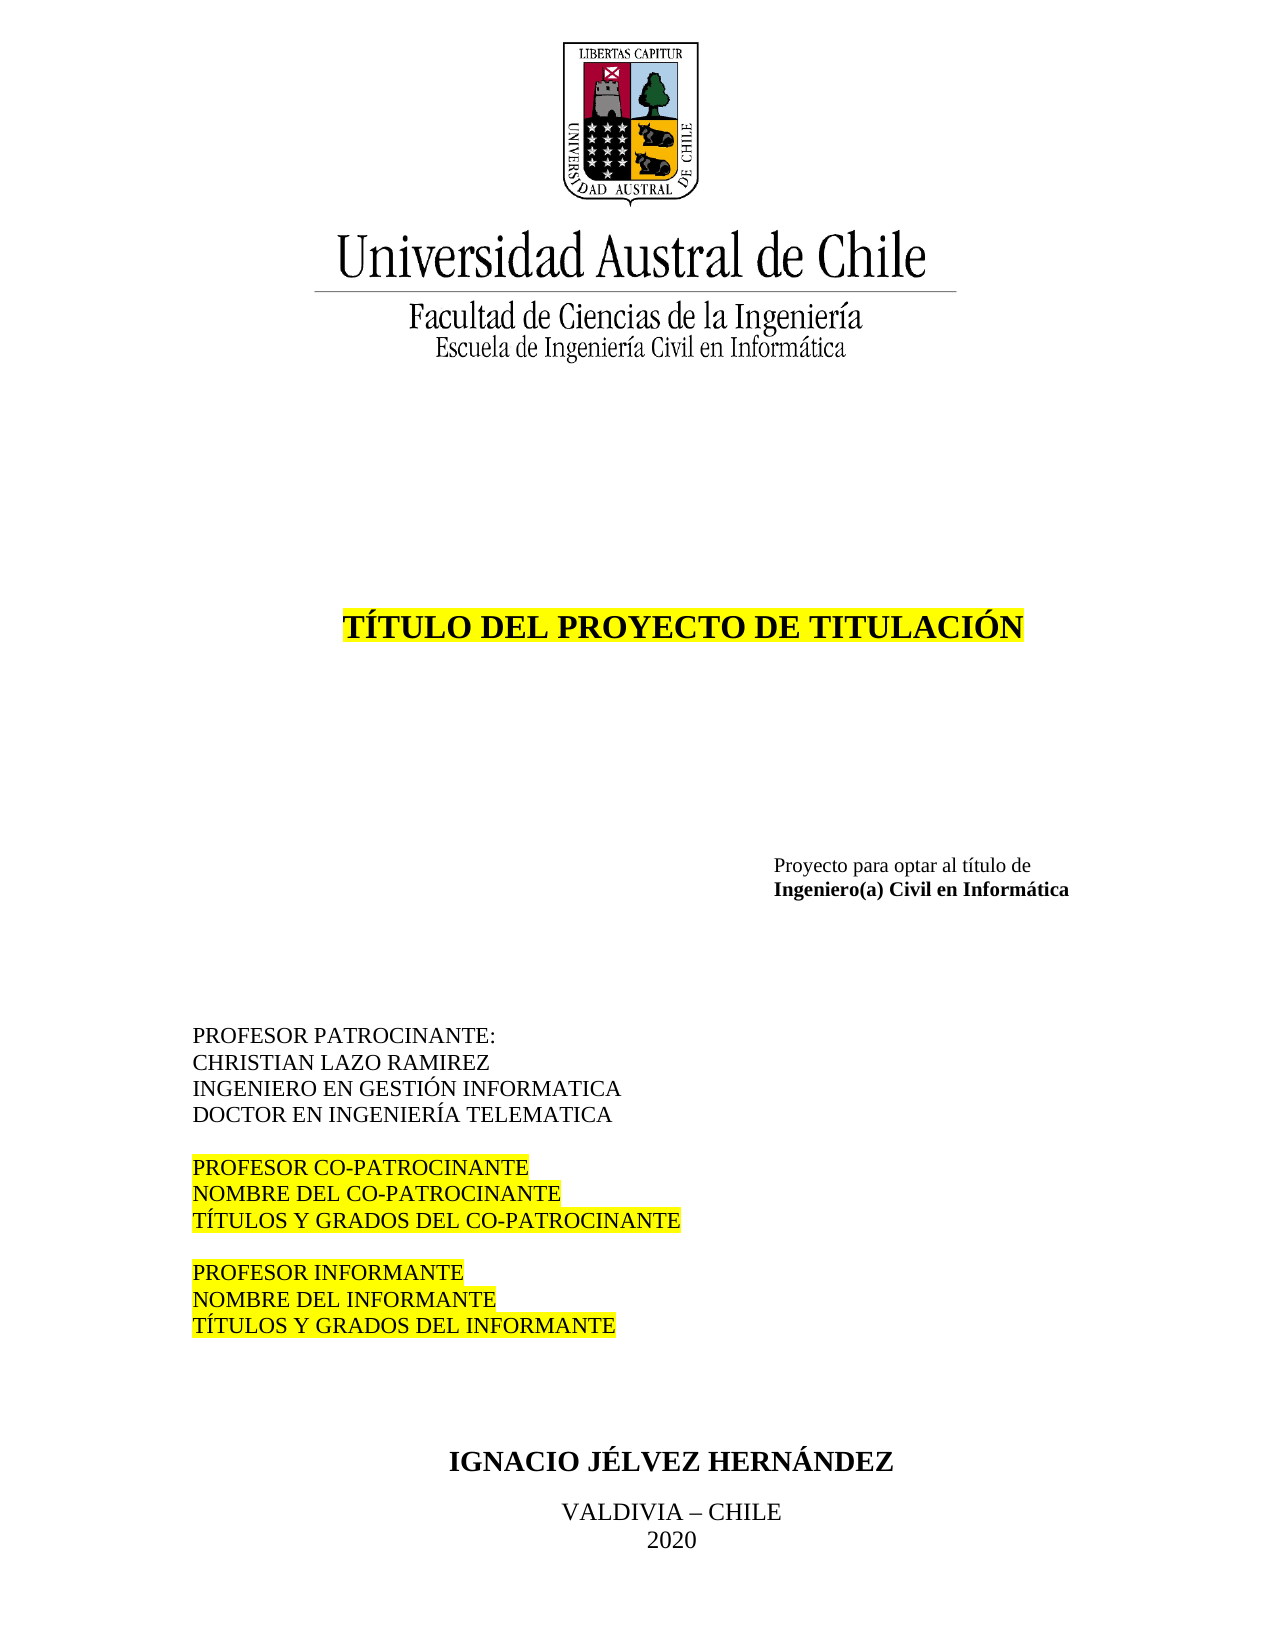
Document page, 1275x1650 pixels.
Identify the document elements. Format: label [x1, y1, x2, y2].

picture [309, 29, 966, 364]
